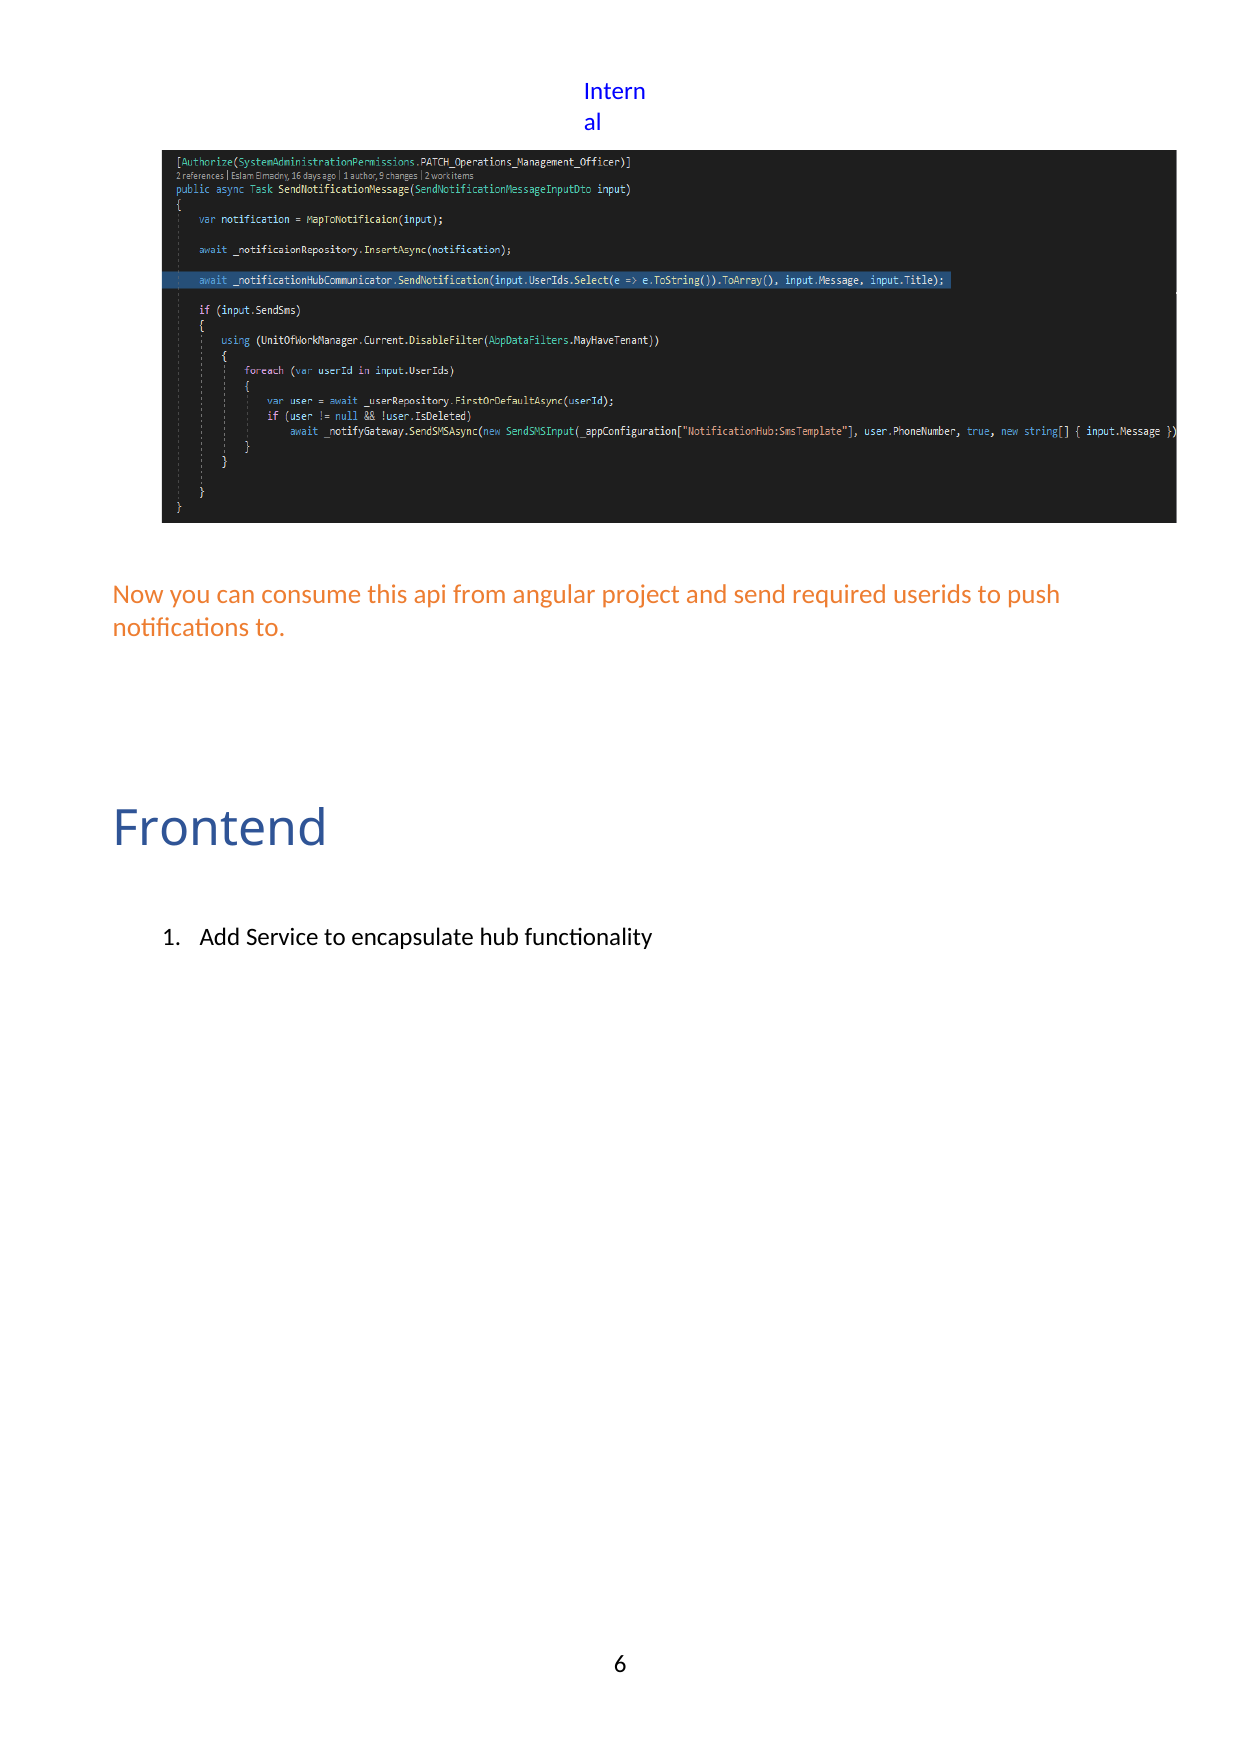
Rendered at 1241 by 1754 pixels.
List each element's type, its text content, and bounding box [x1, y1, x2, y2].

subtitle Frontend [112, 792, 1128, 860]
text Now you can consume this api from angular project and send required userids to push notifications to. [112, 577, 1128, 643]
picture [161, 150, 1177, 523]
list Add Service to encapsulate hub functionality [162, 921, 1128, 951]
